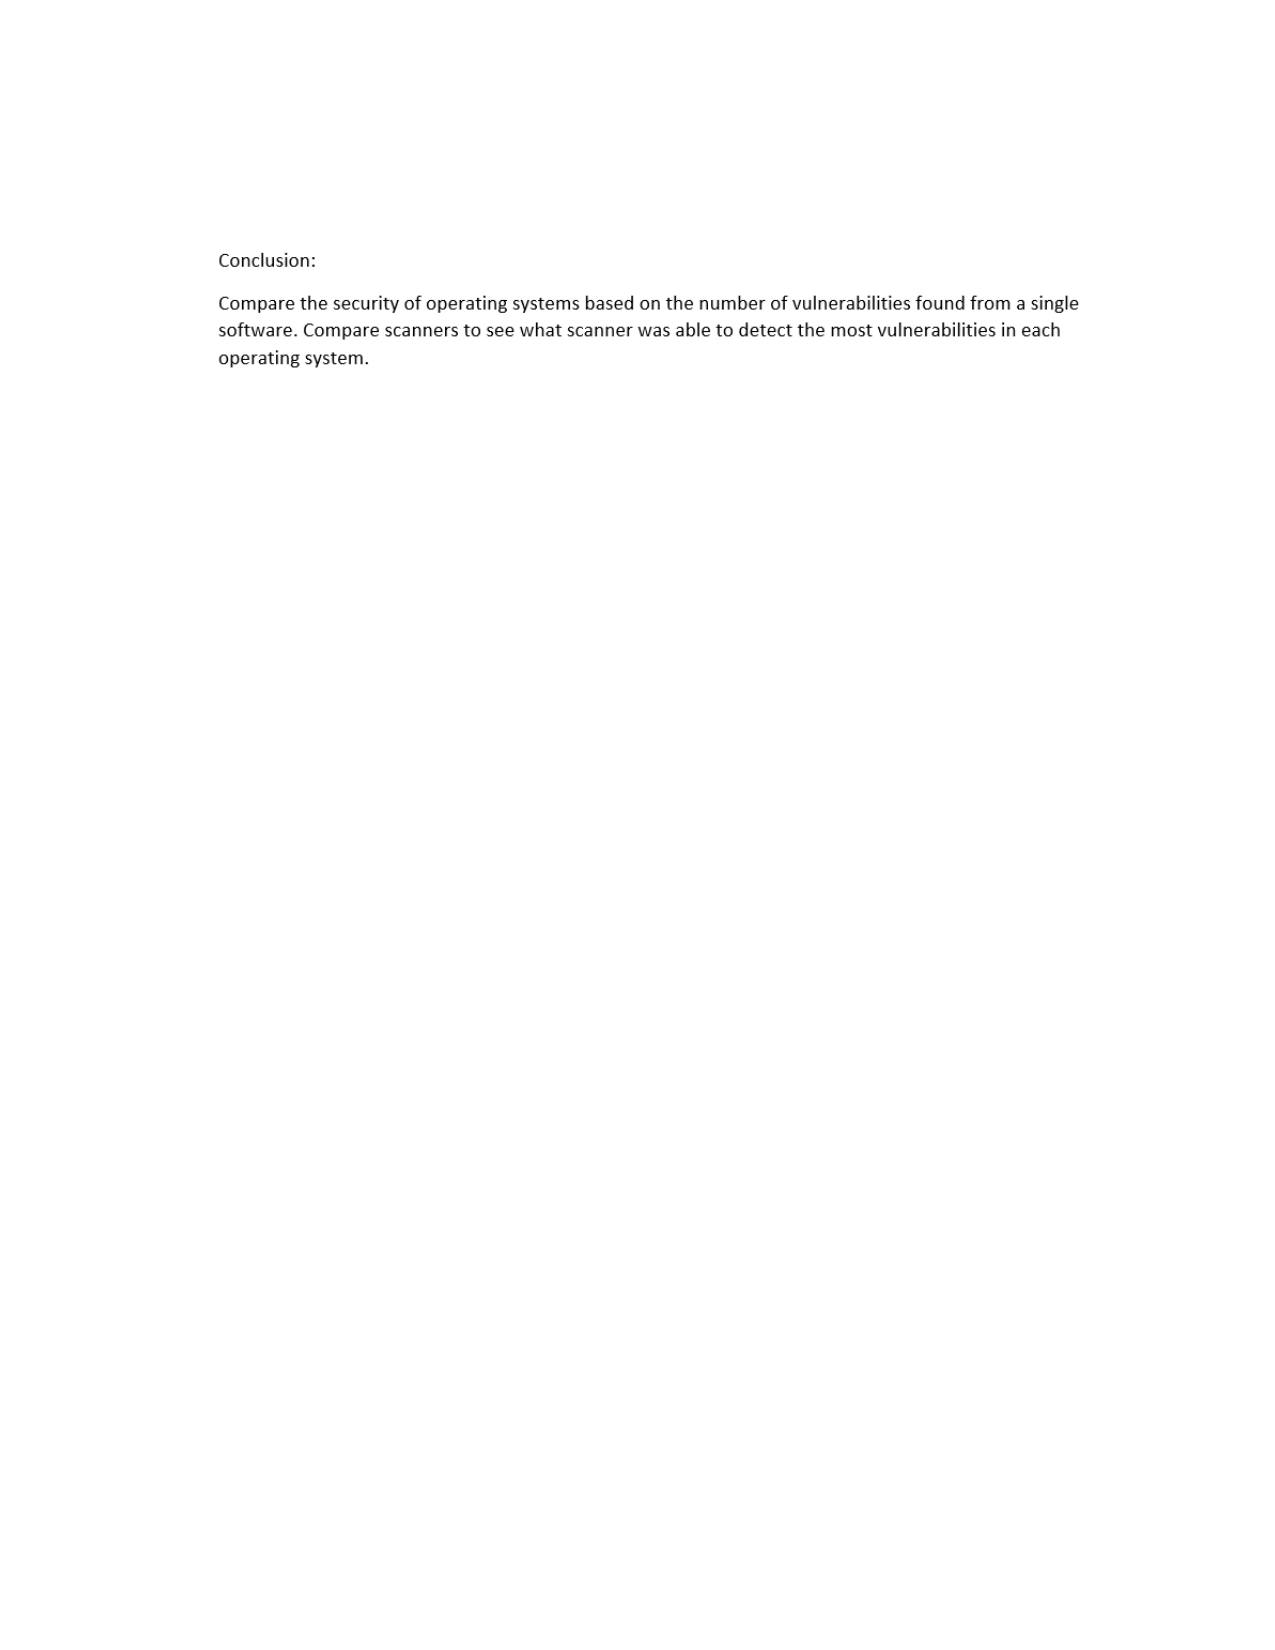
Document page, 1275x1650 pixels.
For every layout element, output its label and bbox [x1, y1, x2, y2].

picture [150, 150, 1125, 436]
